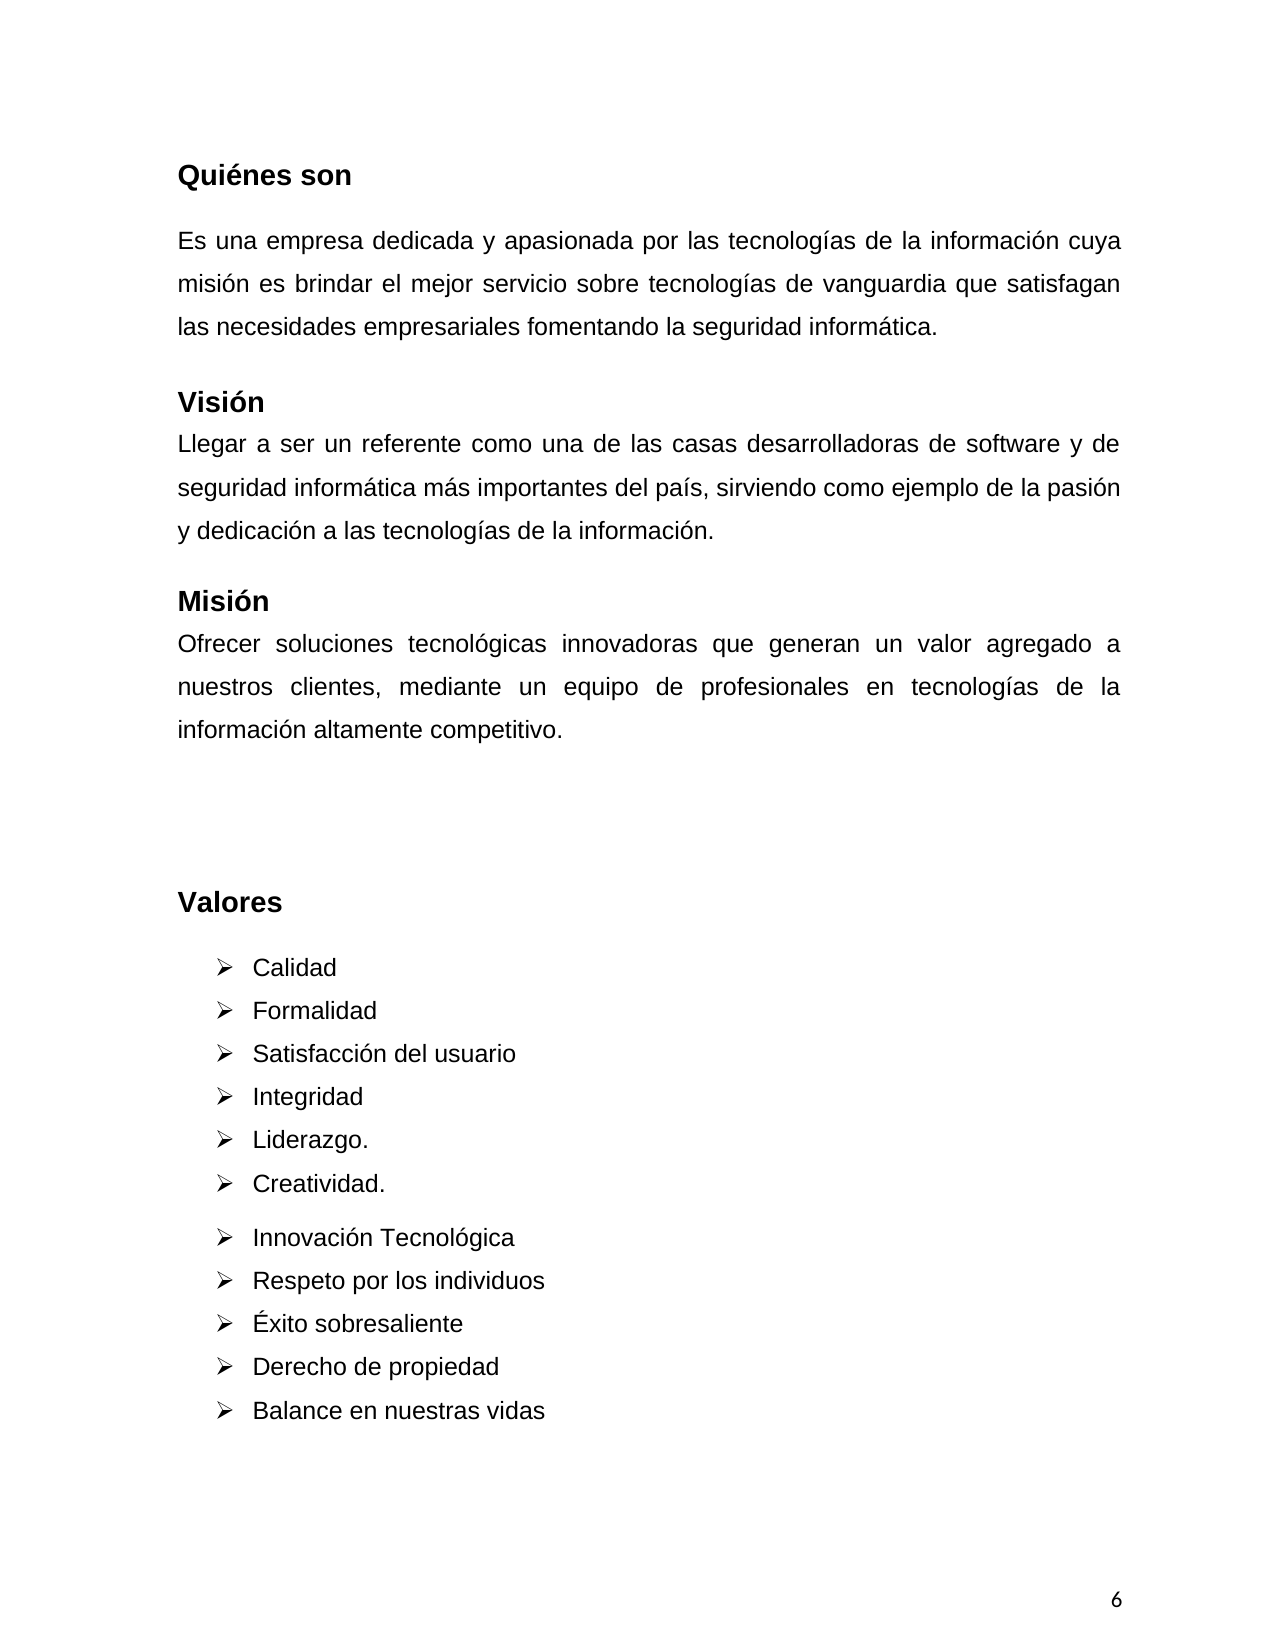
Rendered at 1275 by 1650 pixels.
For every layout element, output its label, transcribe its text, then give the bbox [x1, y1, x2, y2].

list Integridad [215, 1082, 1122, 1111]
list Balance en nuestras vidas [215, 1396, 1122, 1424]
list Satisfacción del usuario [215, 1039, 1122, 1068]
text Ofrecer soluciones tecnológicas innovadoras que generan un valor agregado a nuestros clientes, mediante un equipo de profesionales en tecnologías de la información altamente competitivo. [177, 628, 1122, 743]
list Calidad [215, 953, 1122, 981]
text Es una empresa dedicada y apasionada por las tecnologías de la información cuya misión es brindar el mejor servicio sobre tecnologías de vanguardia que satisfagan las necesidades empresariales fomentando la seguridad informática. [177, 226, 1122, 341]
list Respeto por los individuos [215, 1266, 1122, 1295]
list Innovación Tecnológica [215, 1223, 1122, 1252]
text Llegar a ser un referente como una de las casas desarrolladoras de software y de seguridad informática más importantes del país, sirviendo como ejemplo de la pasión y dedicación a las tecnologías de la información. [177, 429, 1122, 544]
list Derecho de propiedad [215, 1352, 1122, 1381]
subtitle Valores [177, 885, 1122, 918]
list Formalidad [215, 996, 1122, 1025]
subtitle Quiénes son [177, 158, 1122, 192]
subtitle Visión [177, 384, 1122, 418]
list Liderazgo. [215, 1126, 1122, 1154]
list Éxito sobresaliente [215, 1309, 1122, 1338]
subtitle Misión [177, 584, 1122, 617]
list Creatividad. [215, 1169, 1122, 1198]
